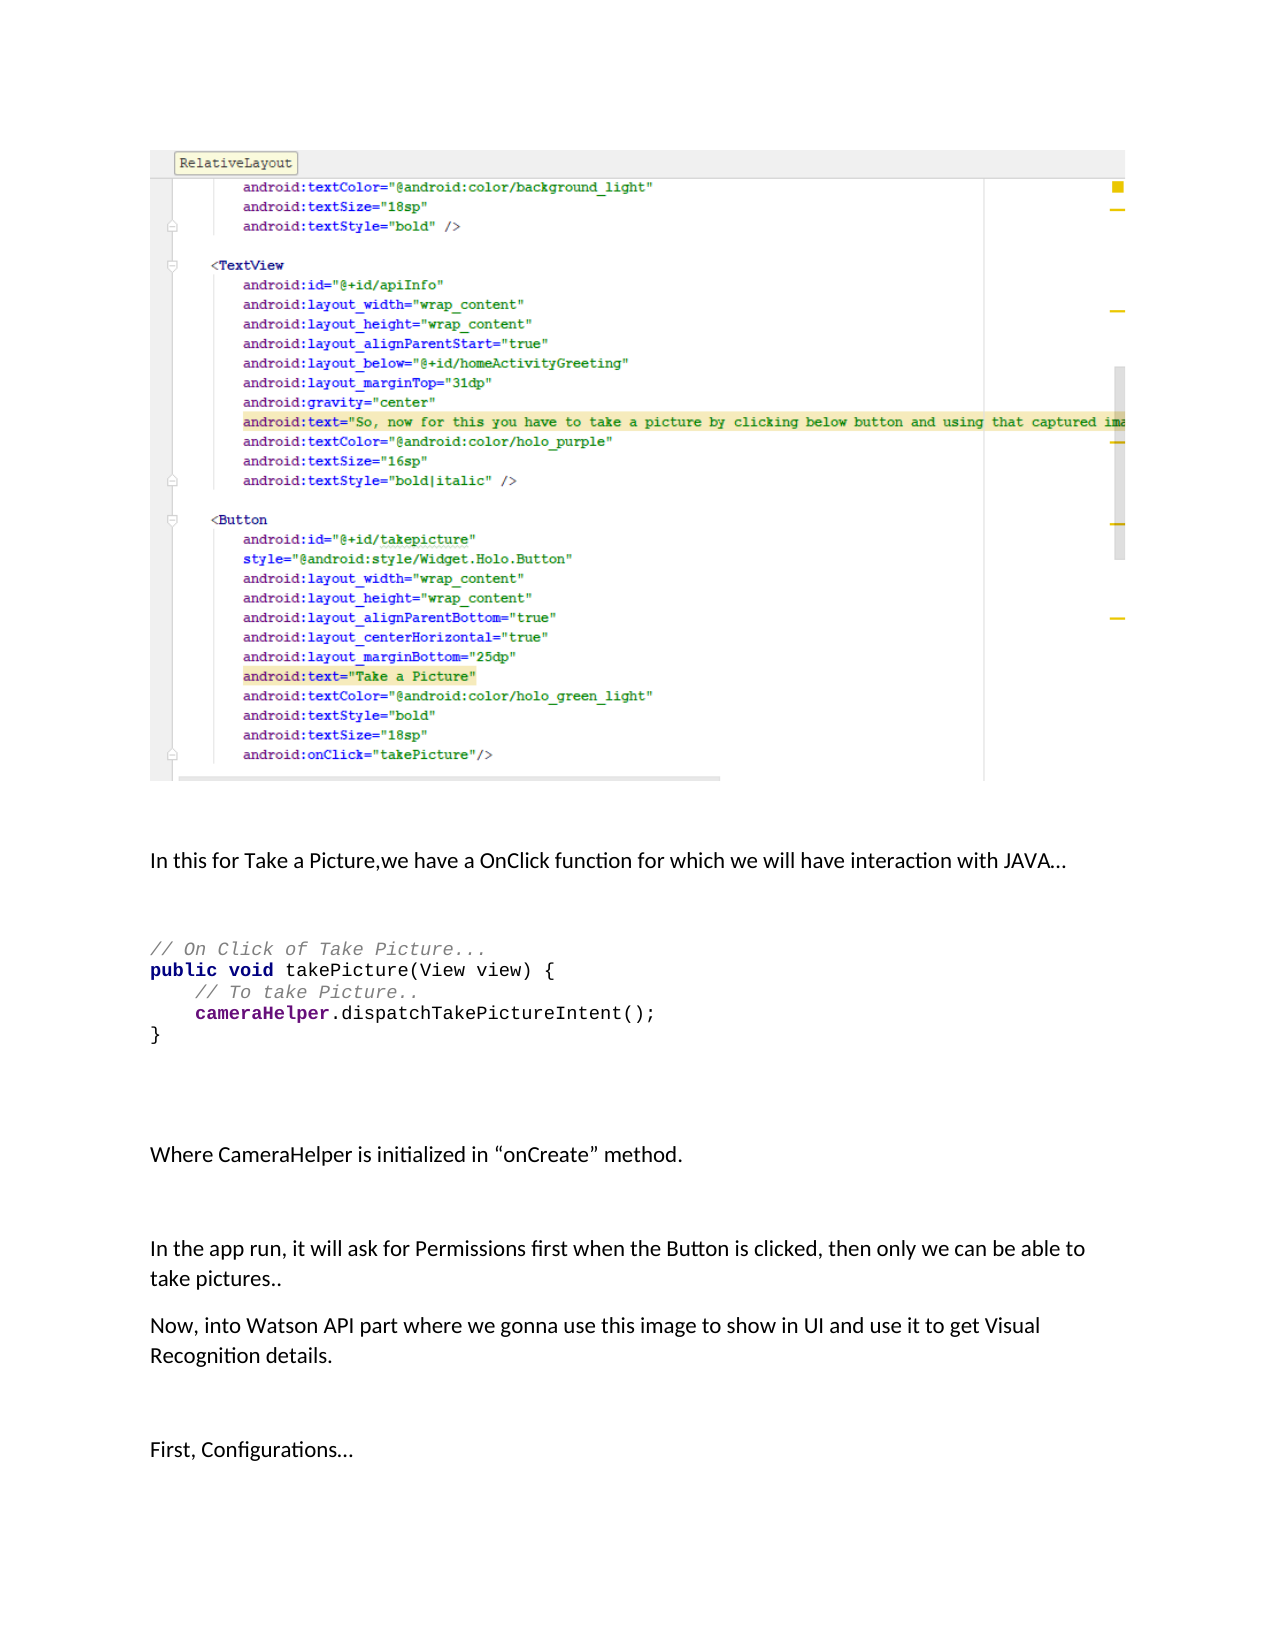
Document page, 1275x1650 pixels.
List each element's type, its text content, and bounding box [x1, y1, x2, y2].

text // On Click of Take Picture... public void takePicture(View view) { // To take Picture.. cameraHelper.dispatchTakePictureIntent(); } [150, 940, 1125, 1046]
picture [150, 150, 1125, 781]
text In the app run, it will ask for Permissions first when the Button is clicked, then only we can be able to take pictures.. [150, 1234, 1125, 1292]
text Now, into Watson API part where we gonna use this image to show in UI and use it to get Visual Recognition details. [150, 1311, 1125, 1369]
text First, Configurations… [150, 1435, 1125, 1463]
text Where CameraHelper is initialized in “onCreate” method. [150, 1140, 1125, 1168]
text In this for Take a Picture,we have a OnClick function for which we will have interaction with JAVA… [150, 846, 1125, 874]
